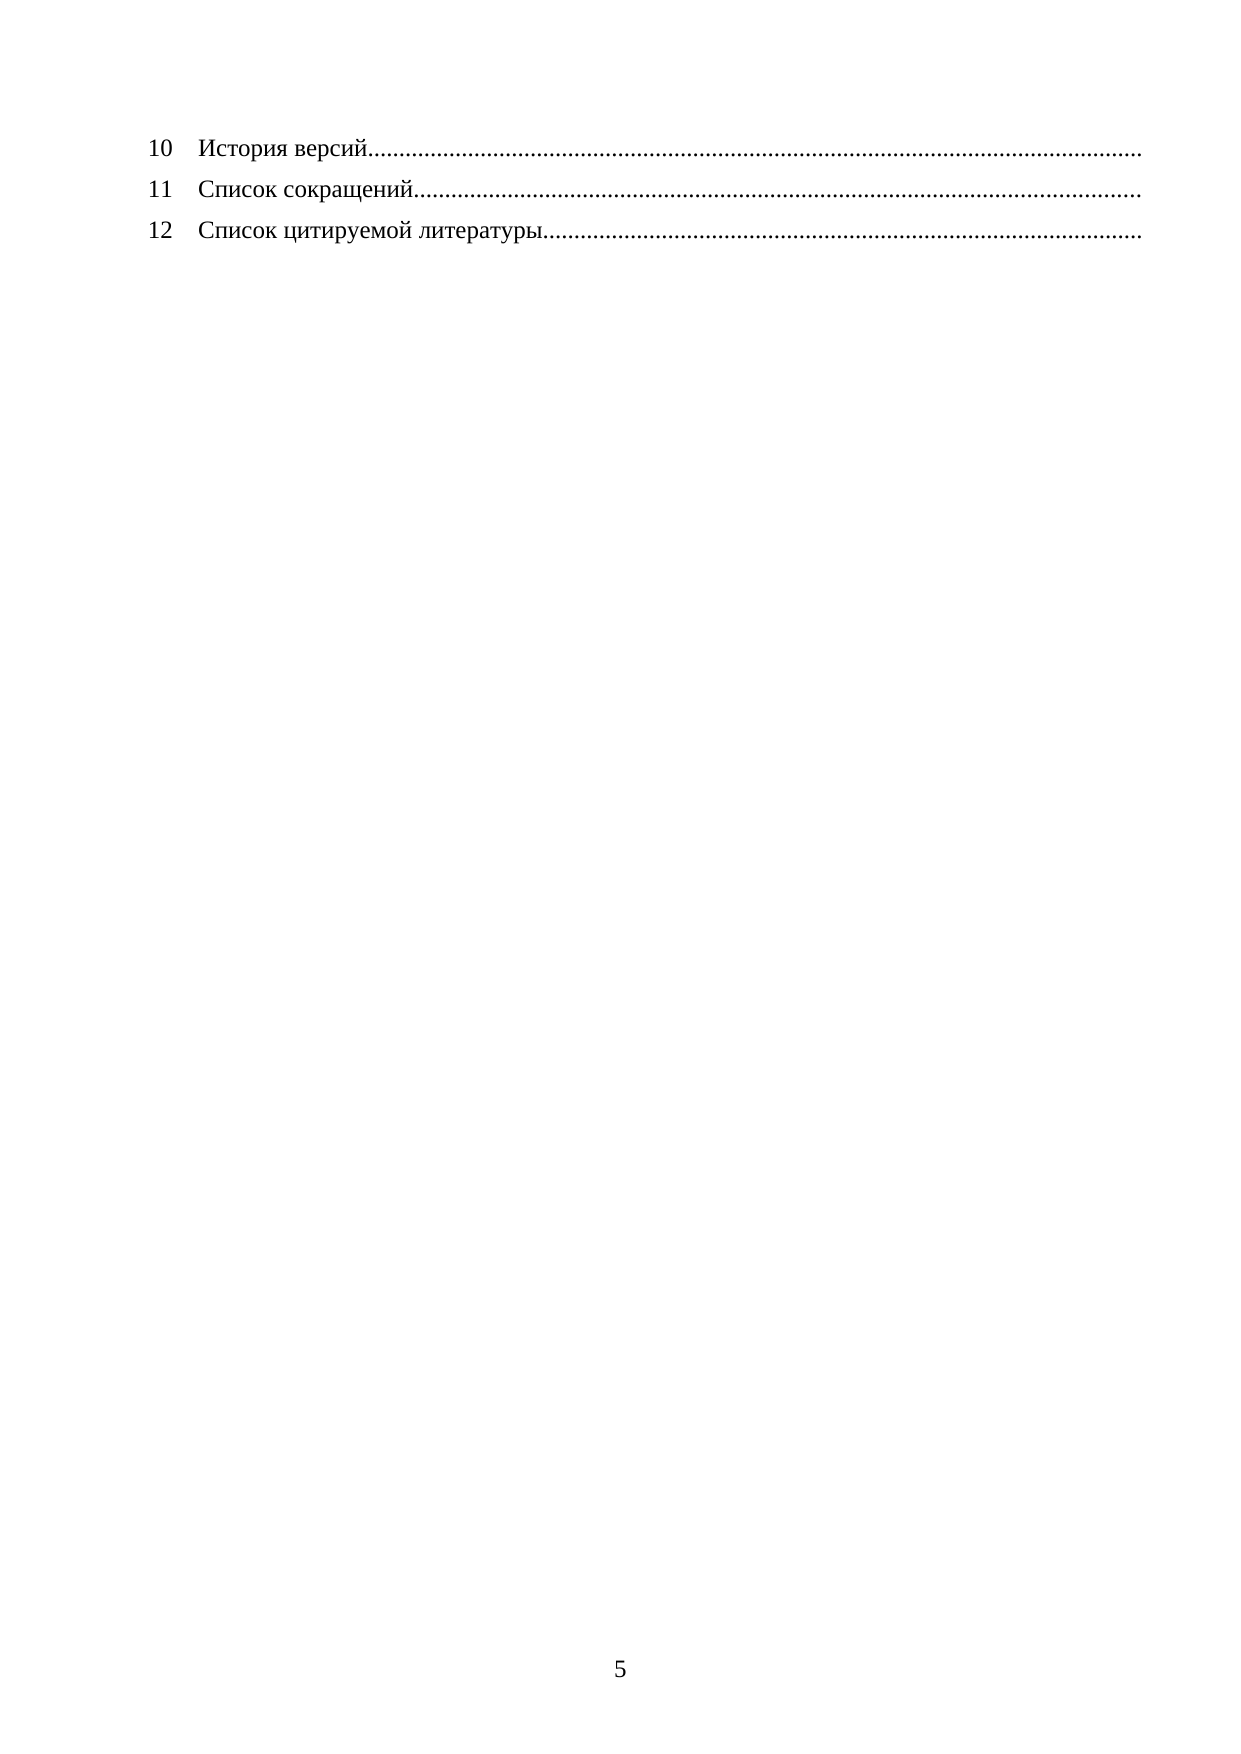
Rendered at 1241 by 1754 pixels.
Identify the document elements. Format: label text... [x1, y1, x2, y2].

text 11 Список сокращений 168 [148, 174, 1093, 203]
text 12 Список цитируемой литературы 169 [148, 215, 1093, 244]
text 10 История версий 166 [148, 133, 1093, 162]
